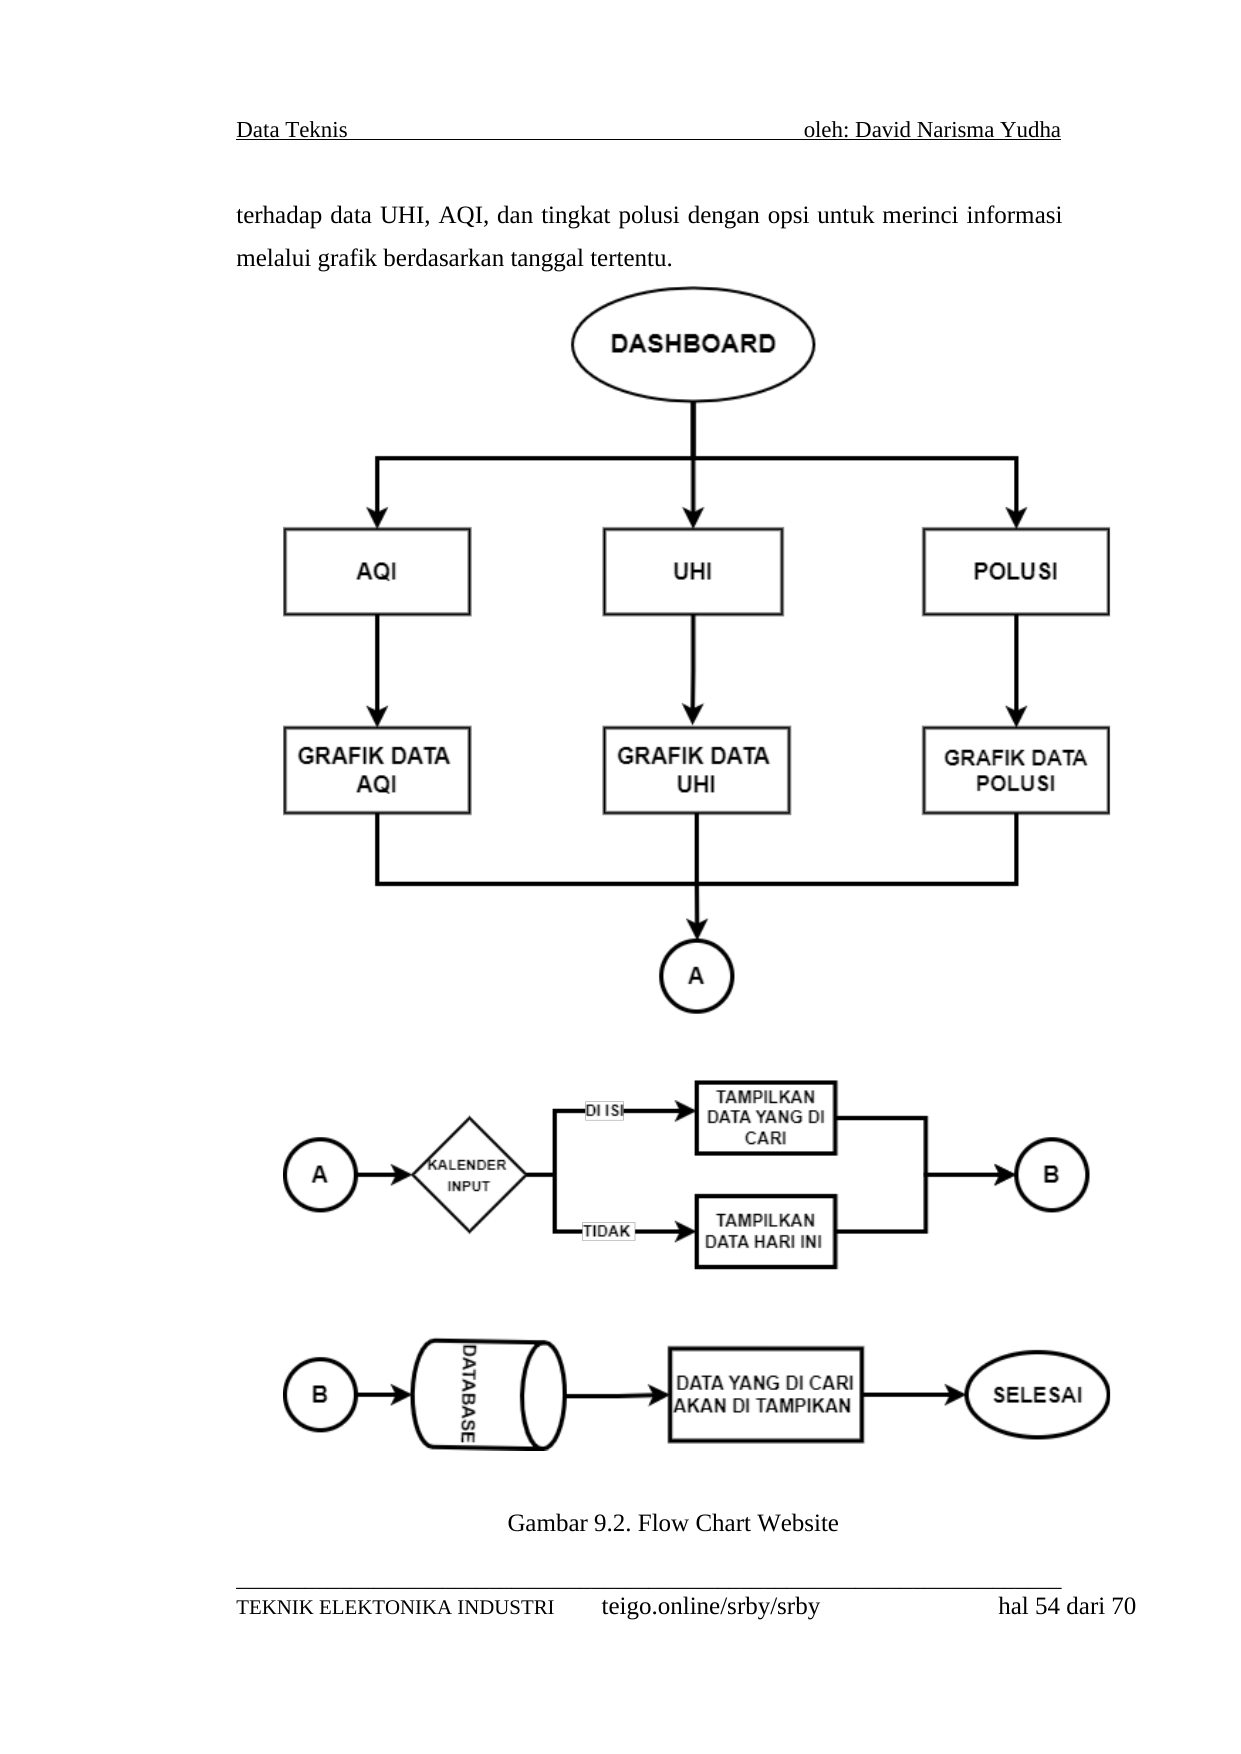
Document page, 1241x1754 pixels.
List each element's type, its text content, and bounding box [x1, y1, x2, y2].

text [236, 200, 1063, 272]
list Gambar 9.2. Flow Chart Website [283, 1508, 1063, 1537]
picture [283, 286, 1110, 1451]
